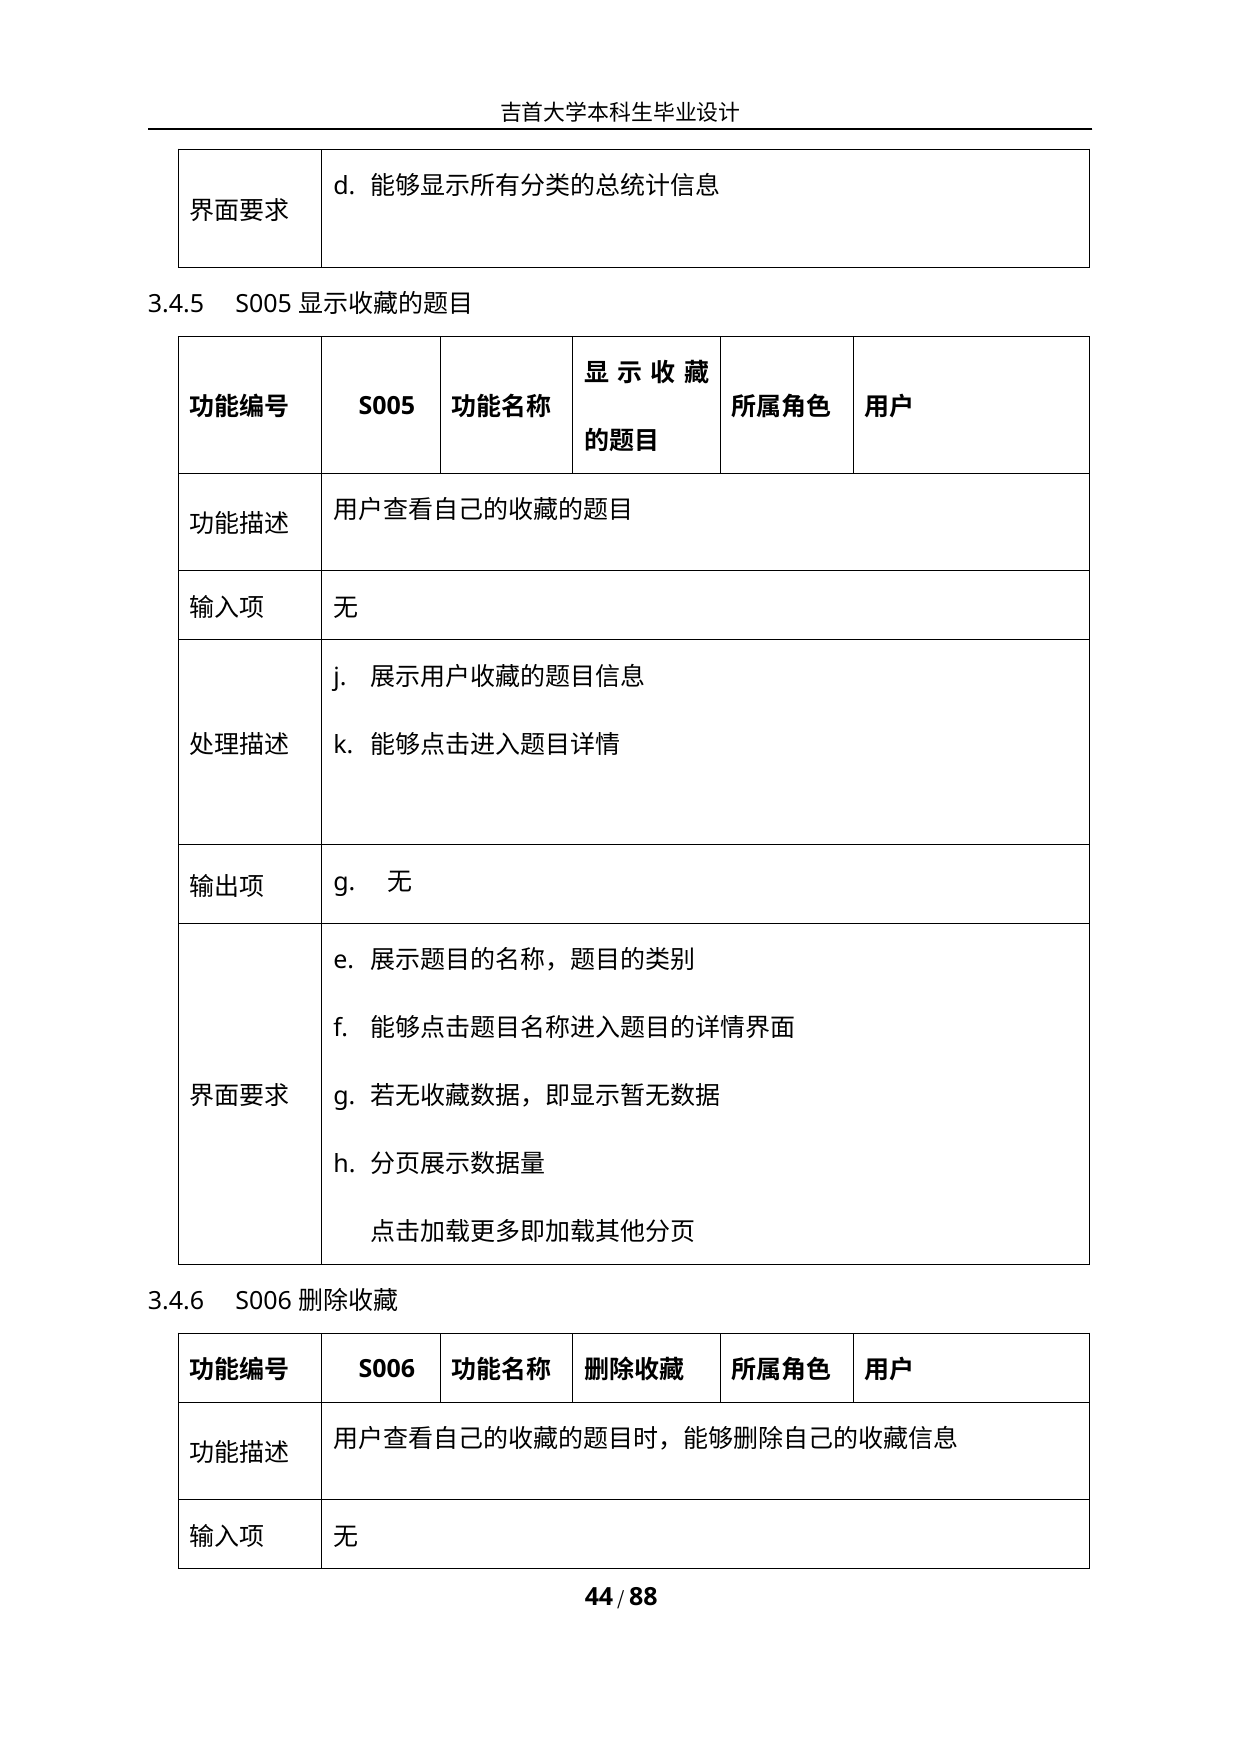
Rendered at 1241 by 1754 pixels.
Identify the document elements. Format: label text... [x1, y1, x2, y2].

table_cell 展示题目的名称，题目的类别 能够点击题目名称进入题目的详情界面 若无收藏数据，即显示暂无数据 分页展示数据量 点击加载更多即加载其他分页 [322, 924, 1089, 1264]
table_cell 无 [322, 1500, 1089, 1568]
table_cell 功能描述 [179, 1403, 321, 1499]
table_cell 功能描述 [179, 474, 321, 570]
table_header 功能名称 [441, 1334, 572, 1402]
table_cell 输入项 [179, 571, 321, 639]
table_header S005 [322, 337, 440, 473]
table_header 所属角色 [721, 337, 853, 473]
table_header 功能编号 [179, 337, 321, 473]
table_cell 无 [322, 571, 1089, 639]
table_cell 输出项 [179, 845, 321, 923]
table_cell 能够显示所有分类的总统计信息 [322, 150, 1089, 267]
table_cell 无 [322, 845, 1089, 923]
table_header 删除收藏 [573, 1334, 720, 1402]
table_cell 用户查看自己的收藏的题目时，能够删除自己的收藏信息 [322, 1403, 1089, 1499]
table_header 功能编号 [179, 1334, 321, 1402]
table_cell 输入项 [179, 1500, 321, 1568]
table_cell 处理描述 [179, 640, 321, 844]
table_header 用户 [854, 1334, 1089, 1402]
table_header 用户 [854, 337, 1089, 473]
table_cell 界面要求 [179, 924, 321, 1264]
table_cell 界面要求 [179, 150, 321, 267]
subtitle 3.4.6 S006 删除收藏 [148, 1265, 1092, 1333]
table_cell 用户查看自己的收藏的题目 [322, 474, 1089, 570]
table_header 功能名称 [441, 337, 572, 473]
table_header 显示收藏的题目 [573, 337, 720, 473]
table_header 所属角色 [721, 1334, 853, 1402]
table_cell 展示用户收藏的题目信息 能够点击进入题目详情 [322, 640, 1089, 844]
table_header S006 [322, 1334, 440, 1402]
subtitle 3.4.5 S005 显示收藏的题目 [148, 268, 1092, 336]
